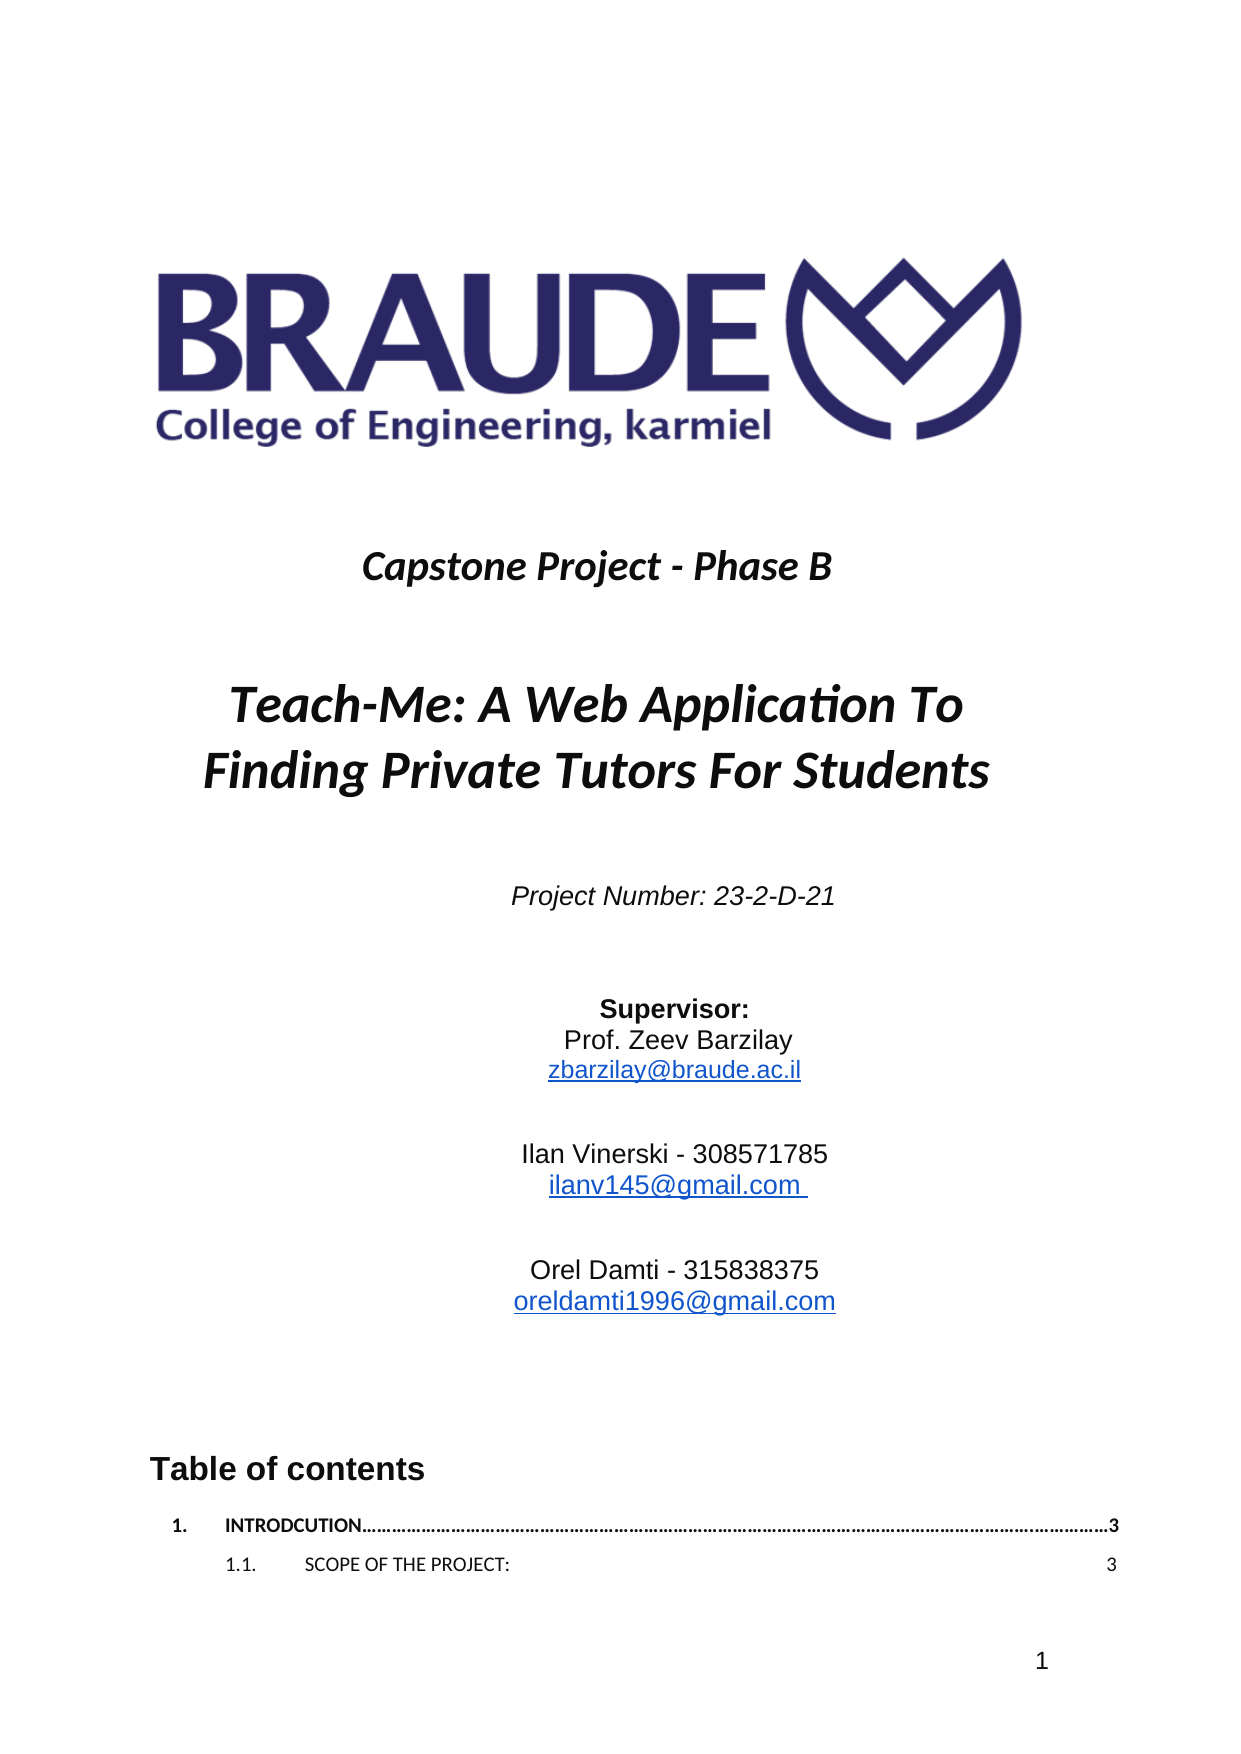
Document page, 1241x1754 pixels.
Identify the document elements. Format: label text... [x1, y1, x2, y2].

text oreldamti1996@gmail.com [225, 1285, 1124, 1317]
picture [108, 236, 1049, 460]
text Teach-Me: A Web Application To Finding Private Tutors For Students [150, 669, 1049, 802]
text zbarzilay@braude.ac.il [225, 1055, 1124, 1084]
text 1.1. SCOPE OF THE PROJECT: 3 [225, 1551, 1124, 1576]
text Supervisor: Prof. Zeev Barzilay [225, 993, 1124, 1055]
text Table of contents [150, 1449, 1049, 1488]
text Capstone Project - Phase B [150, 538, 1049, 591]
text Orel Damti - 315838375 [225, 1254, 1124, 1285]
text ilanv145@gmail.com [225, 1169, 1124, 1200]
text Project Number: 23-2-D-21 [225, 880, 1124, 912]
list INTRODCUTION……………………………………………………………………………………………………………………….……………3 [187, 1513, 1124, 1538]
text Ilan Vinerski - 308571785 [225, 1138, 1124, 1169]
